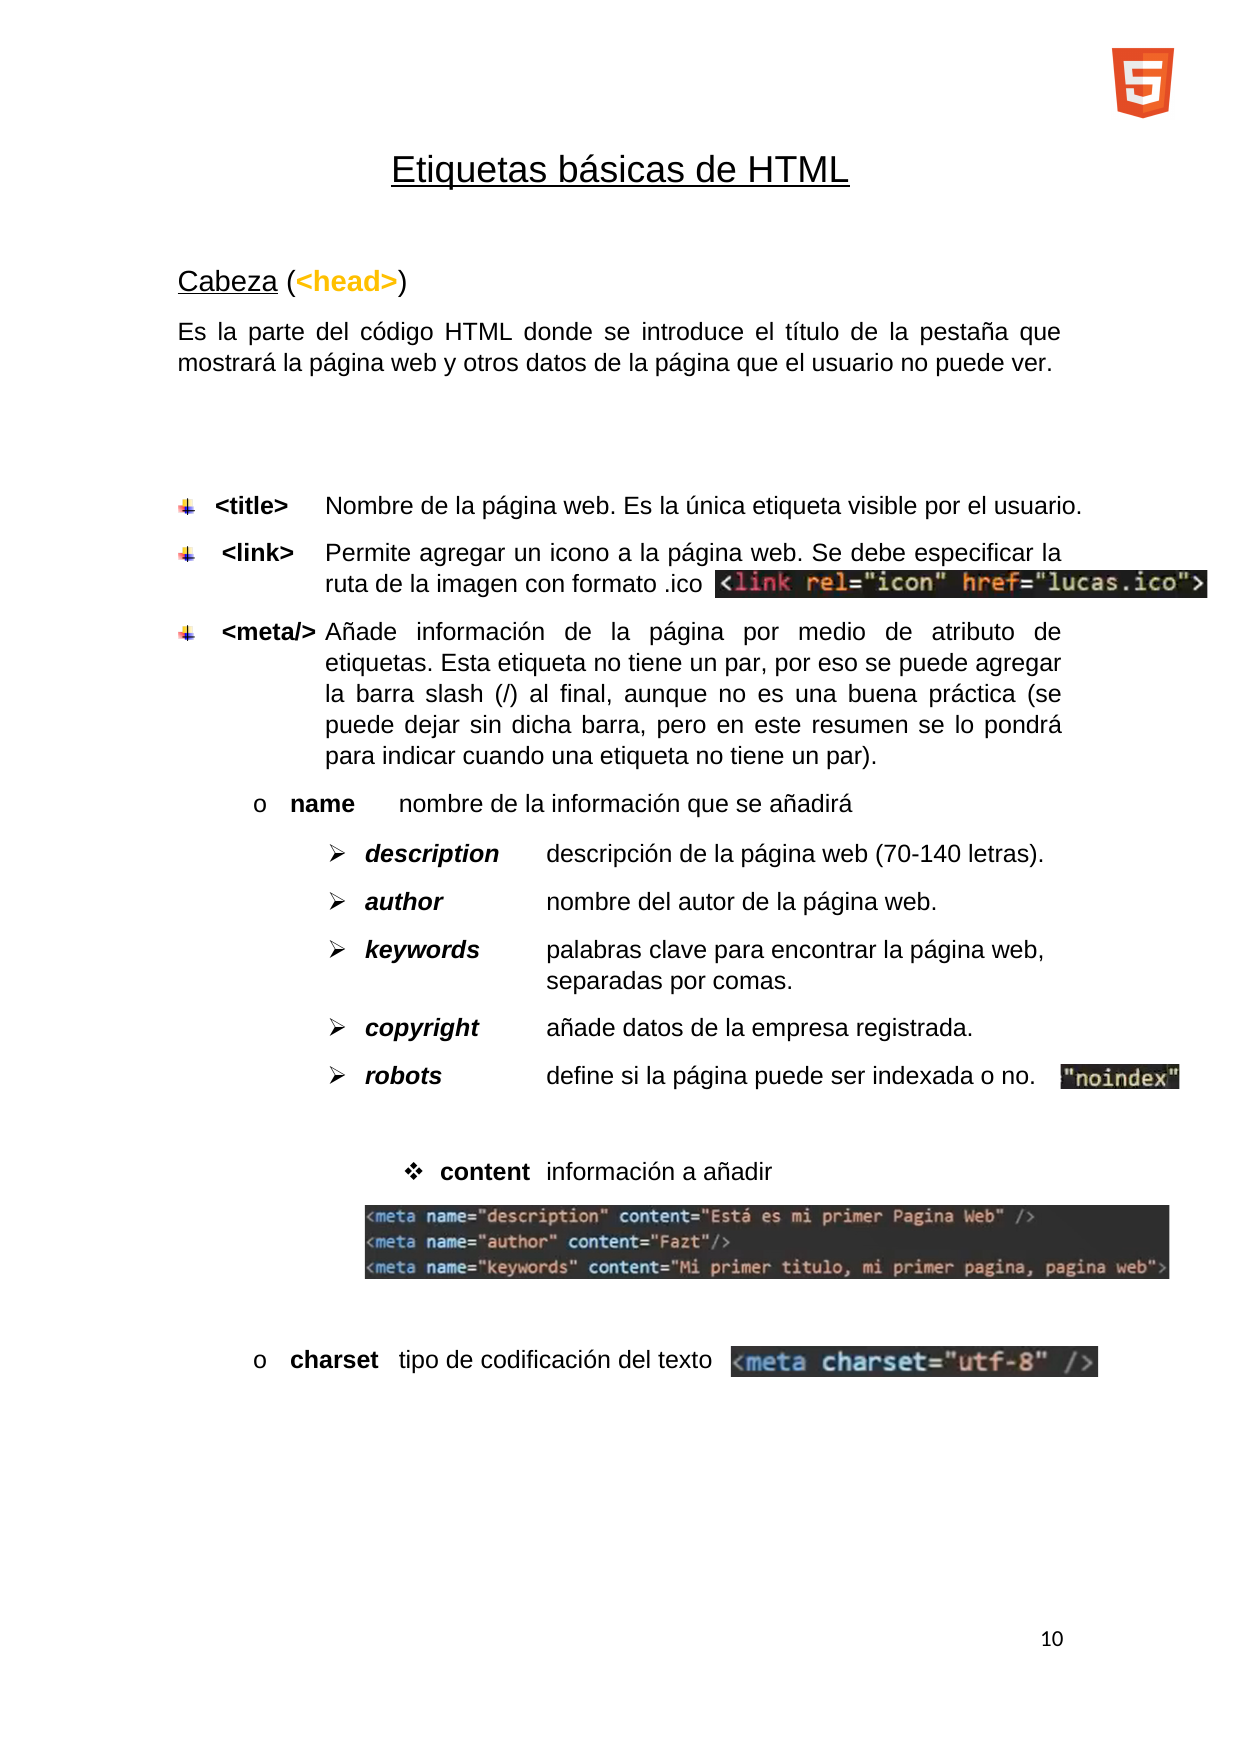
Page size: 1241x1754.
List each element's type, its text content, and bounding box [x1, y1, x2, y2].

list copyright añade datos de la empresa registrada. [327, 1013, 1063, 1042]
list keywords palabras clave para encontrar la página web, separadas por comas. [327, 934, 1063, 994]
list <title> Nombre de la página web. Es la única etiqueta visible por el usuario. [177, 491, 1093, 519]
picture [178, 624, 195, 641]
text Cabeza (<head>) [177, 264, 1063, 297]
list <meta/> Añade información de la página por medio de atributo de etiquetas. Esta etiqueta no tiene un par, por eso se puede agregar la barra slash (/) al final, aunque no es una buena práctica (se puede dejar sin dicha barra, pero en este resumen se lo pondrá para indicar cuando una etiqueta no tiene un par). [177, 617, 1063, 770]
list <link> Permite agregar un icono a la página web. Se debe especificar la ruta de la imagen con formato .ico [177, 538, 1063, 598]
list robots define si la página puede ser indexada o no. [327, 1061, 1063, 1090]
text Es la parte del código HTML donde se introduce el título de la pestaña que mostrará la página web y otros datos de la página que el usuario no puede ver. [177, 316, 1063, 376]
text Etiquetas básicas de HTML [177, 148, 1063, 191]
picture [1060, 1064, 1180, 1089]
picture [364, 1205, 1170, 1279]
list author nombre del autor de la página web. [327, 887, 1063, 916]
list name nombre de la información que se añadirá [252, 789, 1063, 820]
list description descripción de la página web (70-140 letras). [327, 839, 1063, 868]
picture [1110, 45, 1176, 120]
picture [178, 545, 195, 562]
picture [715, 570, 1208, 598]
picture [730, 1346, 1099, 1377]
list content información a añadir [402, 1157, 1063, 1186]
picture [178, 497, 195, 515]
